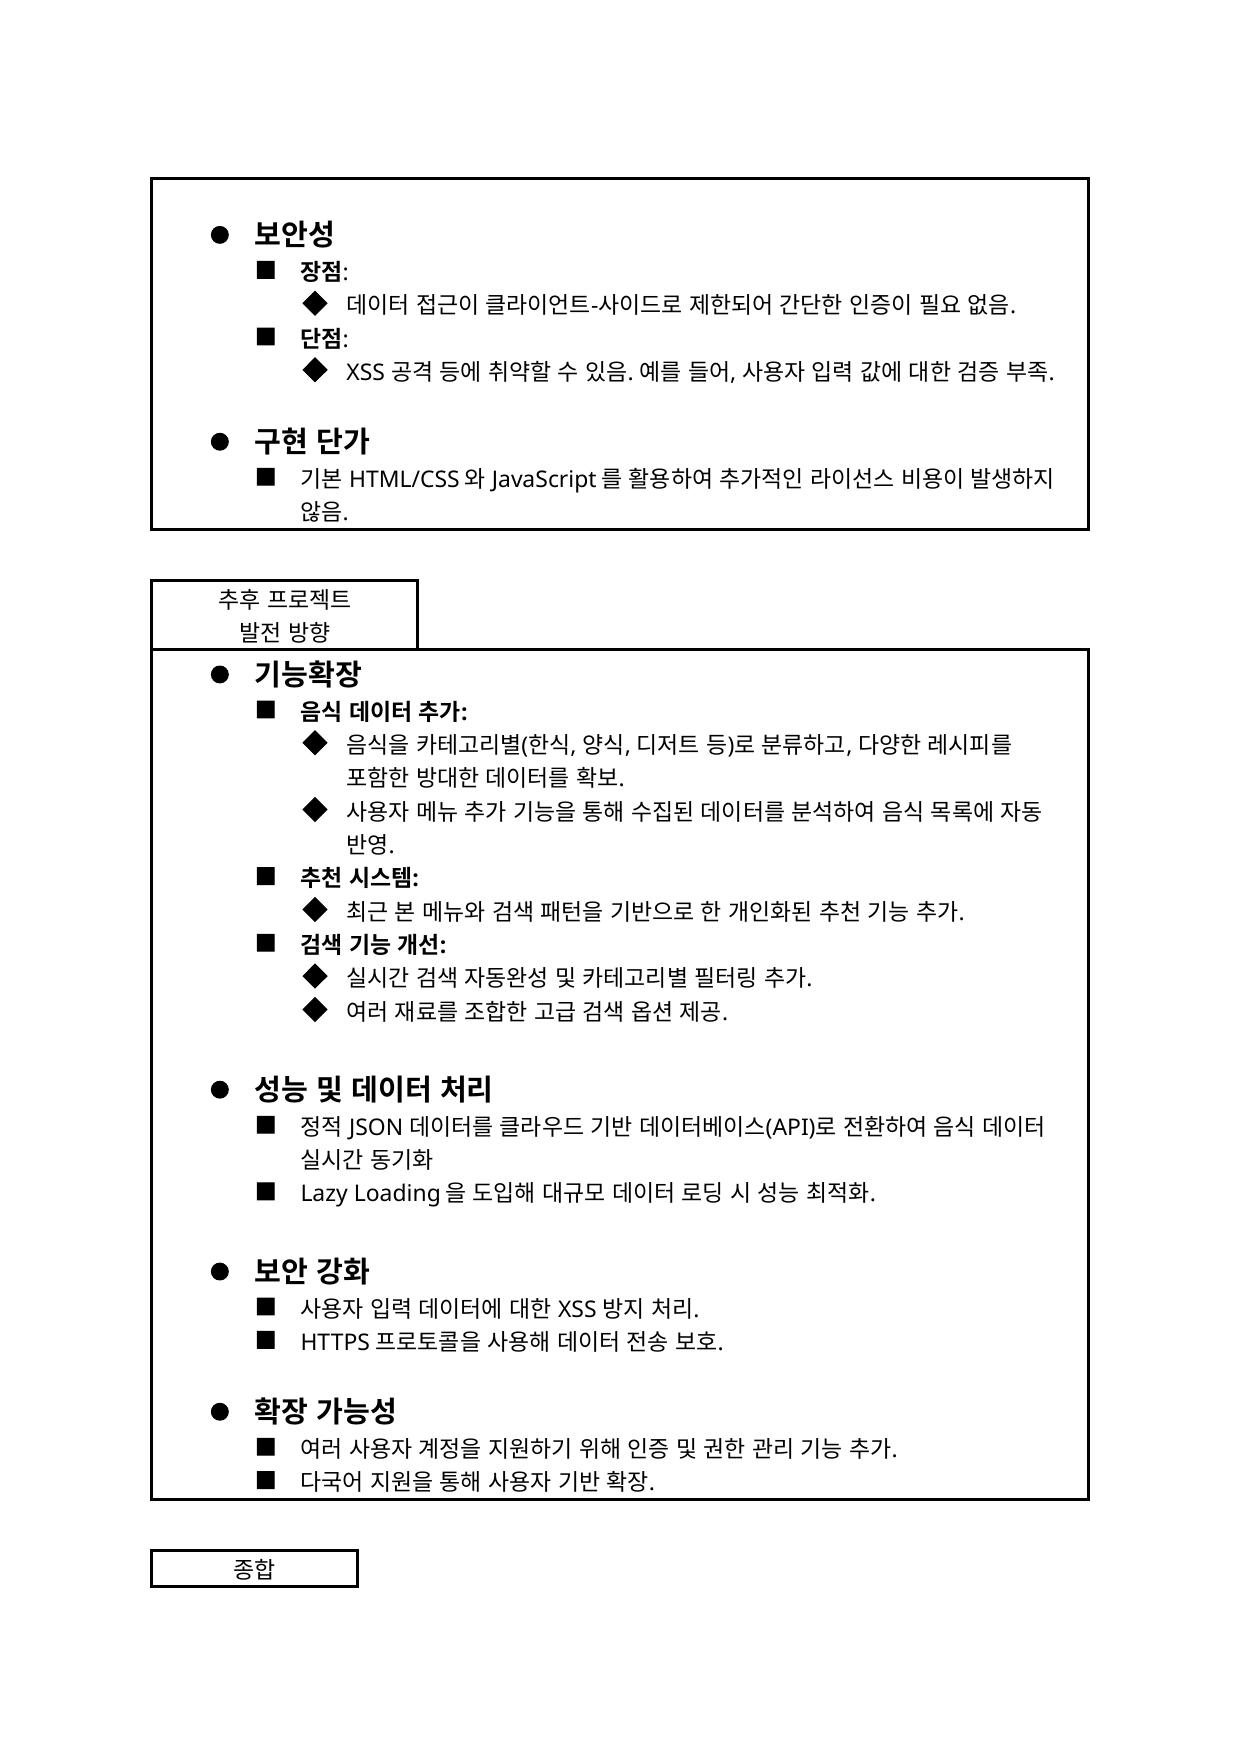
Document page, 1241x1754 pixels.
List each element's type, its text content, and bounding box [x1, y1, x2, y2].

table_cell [153, 180, 1087, 527]
table_header 추후 프로젝트 발전 방향 [153, 582, 416, 648]
table_cell 기능확장 음식 데이터 추가: 음식을 카테고리별(한식, 양식, 디저트 등)로 분류하고, 다양한 레시피를 포함한 방대한 데이터를 확보. 사용자 메뉴 추가 기능을 통해 수집된 데이터를 분석하여 음식 목록에 자동 반영. 추천 시스템: 최근 본 메뉴와 검색 패턴을 기반으로 한 개인화된 추천 기능 추가. 검색 기능 개선: 실시간 검색 자동완성 및 카테고리별 필터링 추가. 여러 재료를 조합한 고급 검색 옵션 제공. 성능 및 데이터 처리 정적 JSON 데이터를 클라우드 기반 데이터베이스(API)로 전환하여 음식 데이터 실시간 동기화 Lazy Loading을 도입해 대규모 데이터 로딩 시 성능 최적화. 보안 강화 사용자 입력 데이터에 대한 XSS 방지 처리. HTTPS 프로토콜을 사용해 데이터 전송 보호. 확장 가능성 여러 사용자 계정을 지원하기 위해 인증 및 권한 관리 기능 추가. 다국어 지원을 통해 사용자 기반 확장. [153, 651, 1087, 1497]
table_header 종합 토의 [153, 1552, 356, 1585]
